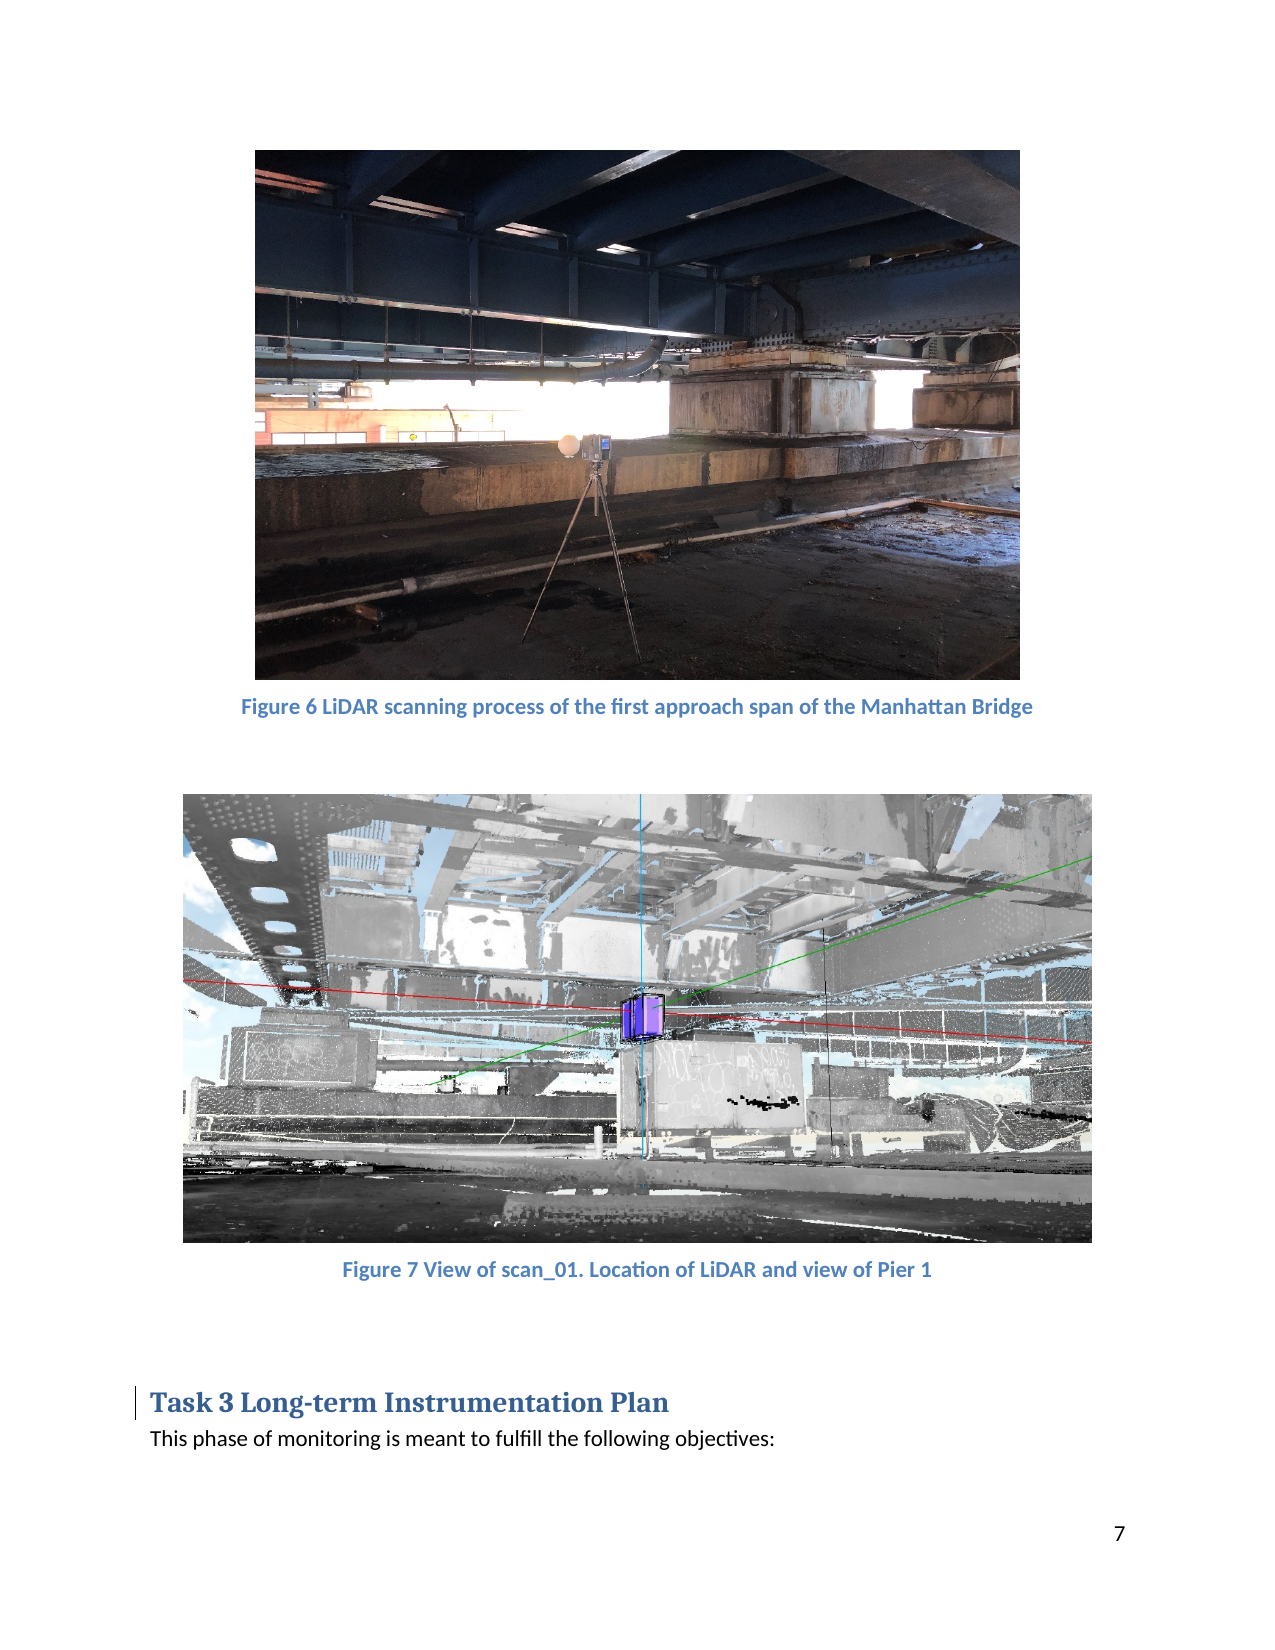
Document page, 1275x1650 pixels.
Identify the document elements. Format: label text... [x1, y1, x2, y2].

picture [183, 794, 1092, 1243]
text This phase of monitoring is meant to fulfill the following objectives: [150, 1424, 1125, 1453]
picture [255, 150, 1020, 680]
text Figure 6 LiDAR scanning process of the first approach span of the Manhattan Bridge [150, 692, 1125, 720]
subtitle Task 3 Long-term Instrumentation Plan [150, 1386, 1125, 1419]
text Figure 7 View of scan_01. Location of LiDAR and view of Pier 1 [150, 1255, 1125, 1283]
